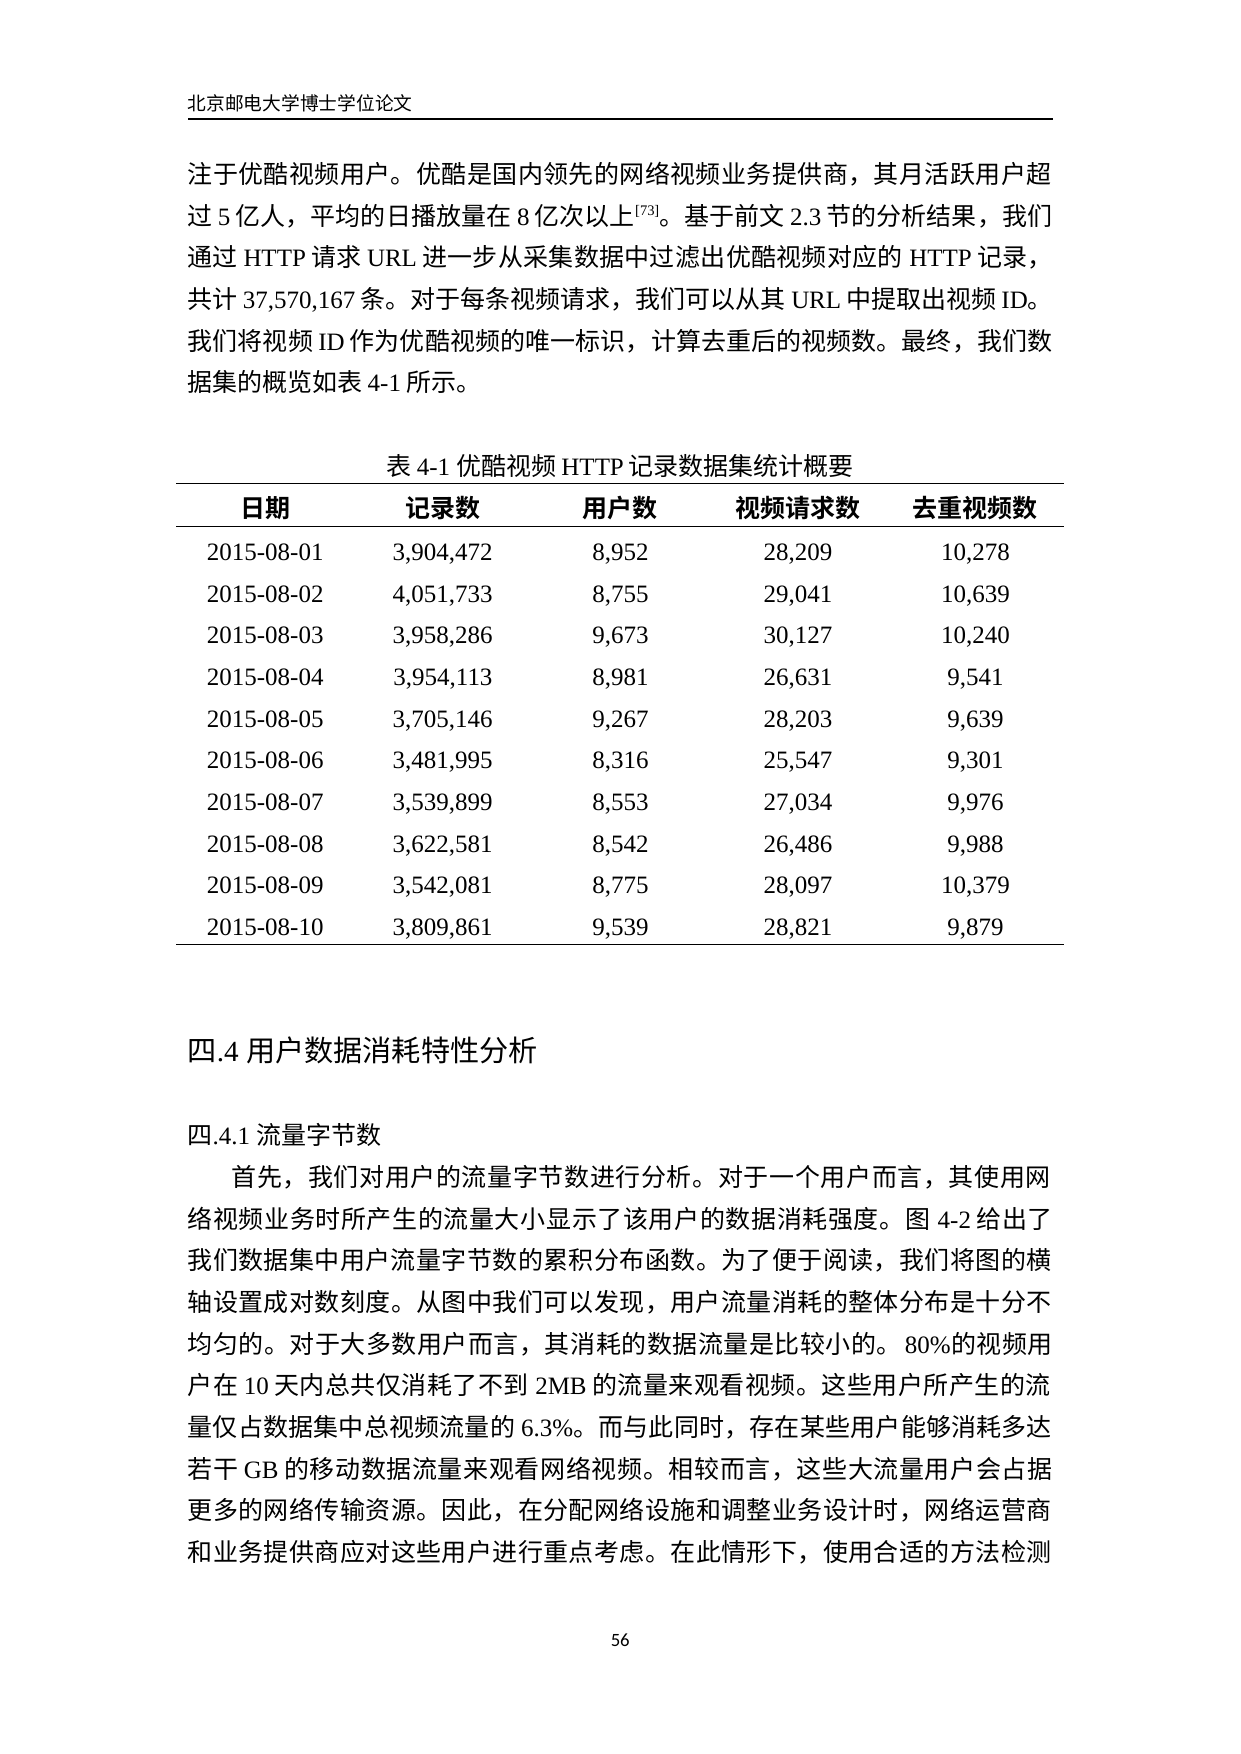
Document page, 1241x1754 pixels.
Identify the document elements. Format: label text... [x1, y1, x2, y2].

table_header 视频请求数 [709, 484, 886, 526]
text 用户数据消耗特性分析 [187, 1028, 1053, 1070]
table_cell 4,051,733 [354, 569, 531, 610]
table_cell 28,203 [709, 694, 886, 735]
table_cell 9,988 [886, 819, 1064, 860]
table_cell 9,539 [531, 902, 709, 944]
table_header 记录数 [354, 484, 531, 526]
table_cell 9,301 [886, 735, 1064, 777]
table_header 用户数 [531, 484, 709, 526]
table_cell 3,904,472 [354, 527, 531, 569]
table_cell 3,539,899 [354, 777, 531, 819]
table_cell 8,755 [531, 569, 709, 610]
table_cell 10,278 [886, 527, 1064, 569]
table_cell 8,316 [531, 735, 709, 777]
table_cell 9,879 [886, 902, 1064, 944]
table_cell 8,981 [531, 652, 709, 694]
table_cell 8,775 [531, 860, 709, 902]
table_cell 8,952 [531, 527, 709, 569]
table_header 去重视频数 [886, 484, 1064, 526]
table_cell 26,486 [709, 819, 886, 860]
table_cell 28,097 [709, 860, 886, 902]
table_cell 2015-08-08 [176, 819, 354, 860]
table_cell 28,209 [709, 527, 886, 569]
table_cell 2015-08-03 [176, 610, 354, 652]
table_header 日期 [176, 484, 354, 526]
table_cell 28,821 [709, 902, 886, 944]
table_cell 3,954,113 [354, 652, 531, 694]
table_cell 26,631 [709, 652, 886, 694]
table_cell 2015-08-10 [176, 902, 354, 944]
table_cell 2015-08-05 [176, 694, 354, 735]
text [187, 150, 1053, 400]
table_cell 3,958,286 [354, 610, 531, 652]
table_cell 10,379 [886, 860, 1064, 902]
table_cell 9,976 [886, 777, 1064, 819]
table_cell 10,639 [886, 569, 1064, 610]
table_cell 30,127 [709, 610, 886, 652]
table_cell 8,542 [531, 819, 709, 860]
table_cell 3,481,995 [354, 735, 531, 777]
table_cell 2015-08-01 [176, 527, 354, 569]
table_cell 3,622,581 [354, 819, 531, 860]
table_cell 2015-08-07 [176, 777, 354, 819]
table_cell 9,541 [886, 652, 1064, 694]
text 流量字节数 [187, 1111, 1053, 1153]
table_cell 3,705,146 [354, 694, 531, 735]
table_cell 9,673 [531, 610, 709, 652]
table_cell 9,639 [886, 694, 1064, 735]
table_cell 8,553 [531, 777, 709, 819]
table_cell 9,267 [531, 694, 709, 735]
table_cell 3,542,081 [354, 860, 531, 902]
table_cell 29,041 [709, 569, 886, 610]
table_cell 25,547 [709, 735, 886, 777]
table_cell 2015-08-09 [176, 860, 354, 902]
table_cell 2015-08-06 [176, 735, 354, 777]
table_cell 27,034 [709, 777, 886, 819]
table_cell 10,240 [886, 610, 1064, 652]
table_cell 2015-08-02 [176, 569, 354, 610]
table_cell 3,809,861 [354, 902, 531, 944]
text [187, 1153, 1053, 1570]
table_cell 2015-08-04 [176, 652, 354, 694]
text 表4-1 优酷视频HTTP记录数据集统计概要 [187, 442, 1053, 483]
